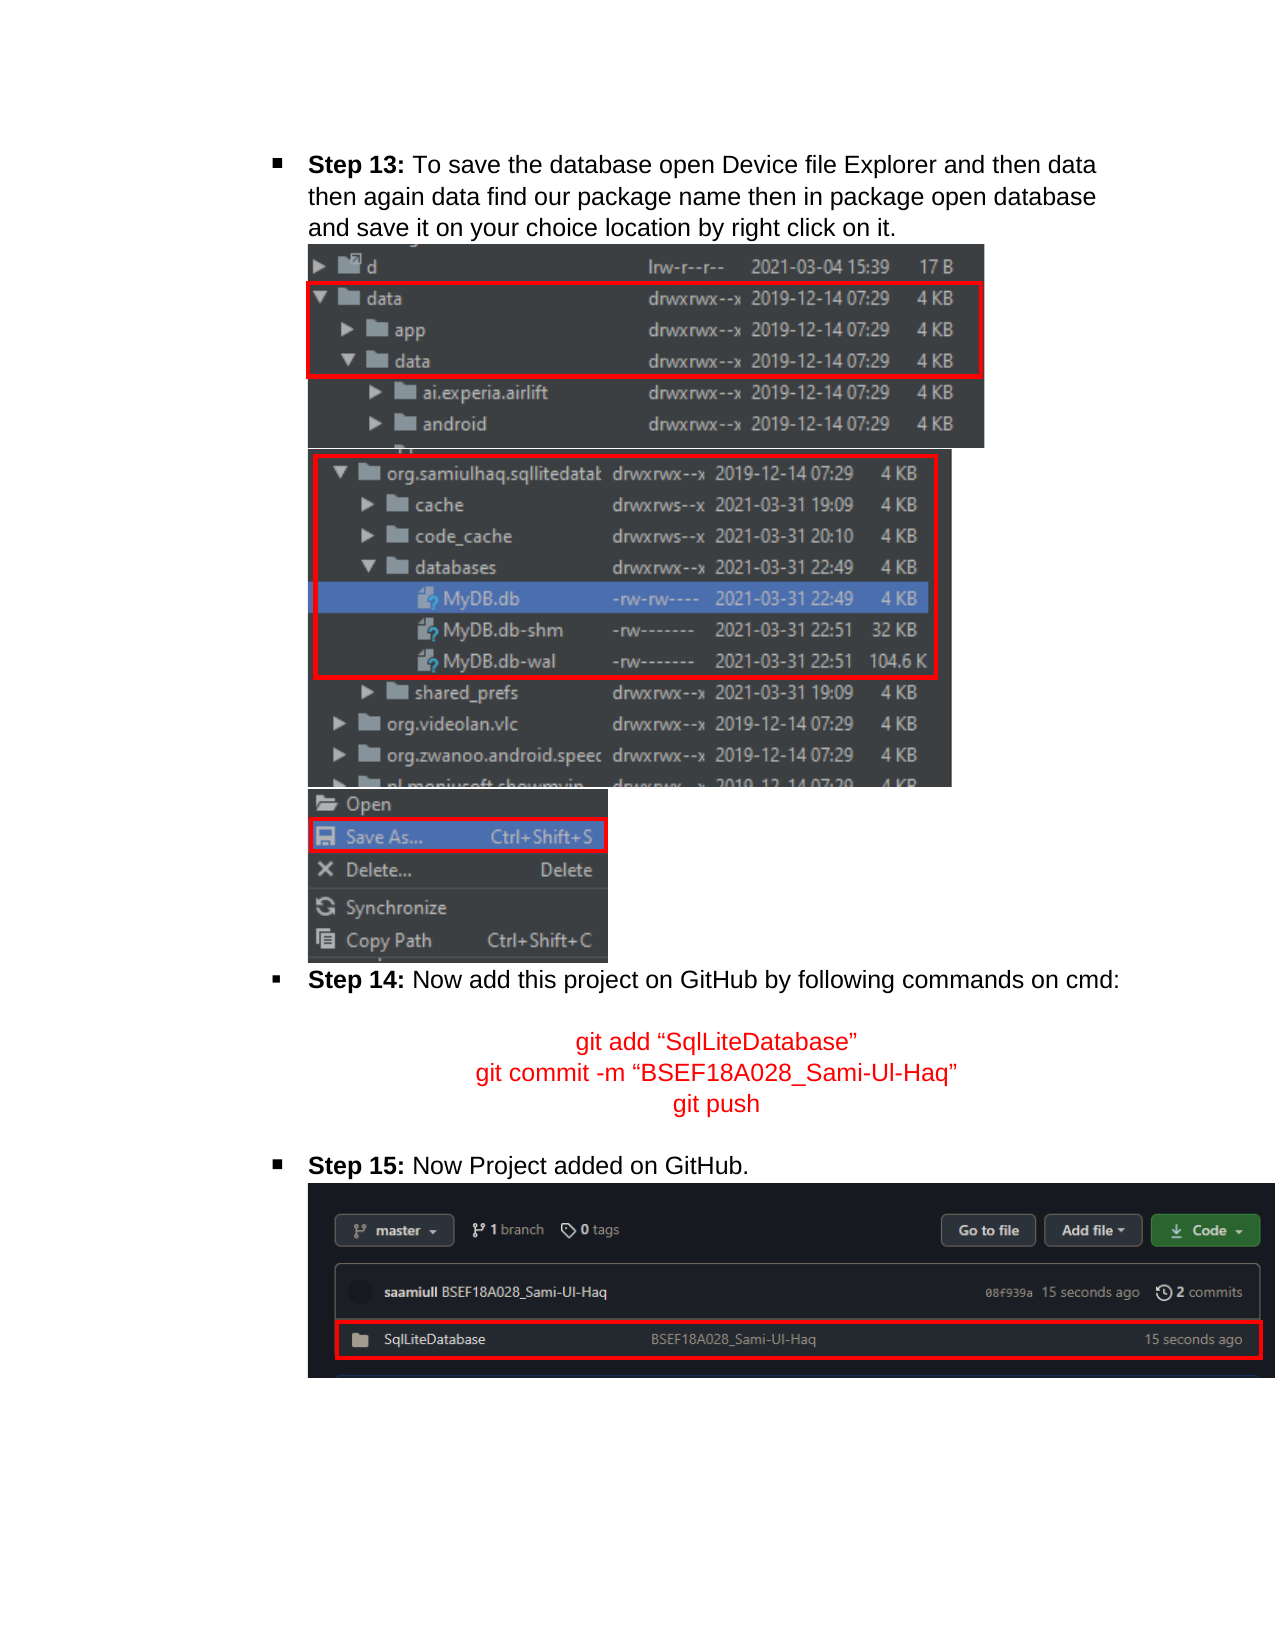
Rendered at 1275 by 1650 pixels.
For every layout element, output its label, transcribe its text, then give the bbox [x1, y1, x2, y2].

list git push [308, 1089, 1125, 1118]
list git commit -m “BSEF18A028_Sami-Ul-Haq” [308, 1058, 1125, 1087]
picture [310, 285, 979, 374]
list Step 14: Now add this project on GitHub by following commands on cmd: [270, 965, 1125, 994]
list git add “SqlLiteDatabase” [308, 1027, 1125, 1056]
picture [307, 789, 608, 963]
picture [307, 244, 985, 448]
list Step 13: To save the database open Device file Explorer and then data then again data find our package name then in package open database and save it on your choice location by right click on it. [270, 150, 1125, 242]
picture [313, 821, 604, 849]
list Step 15: Now Project added on GitHub. [270, 1151, 1125, 1181]
picture [307, 1183, 1275, 1378]
picture [307, 449, 952, 787]
